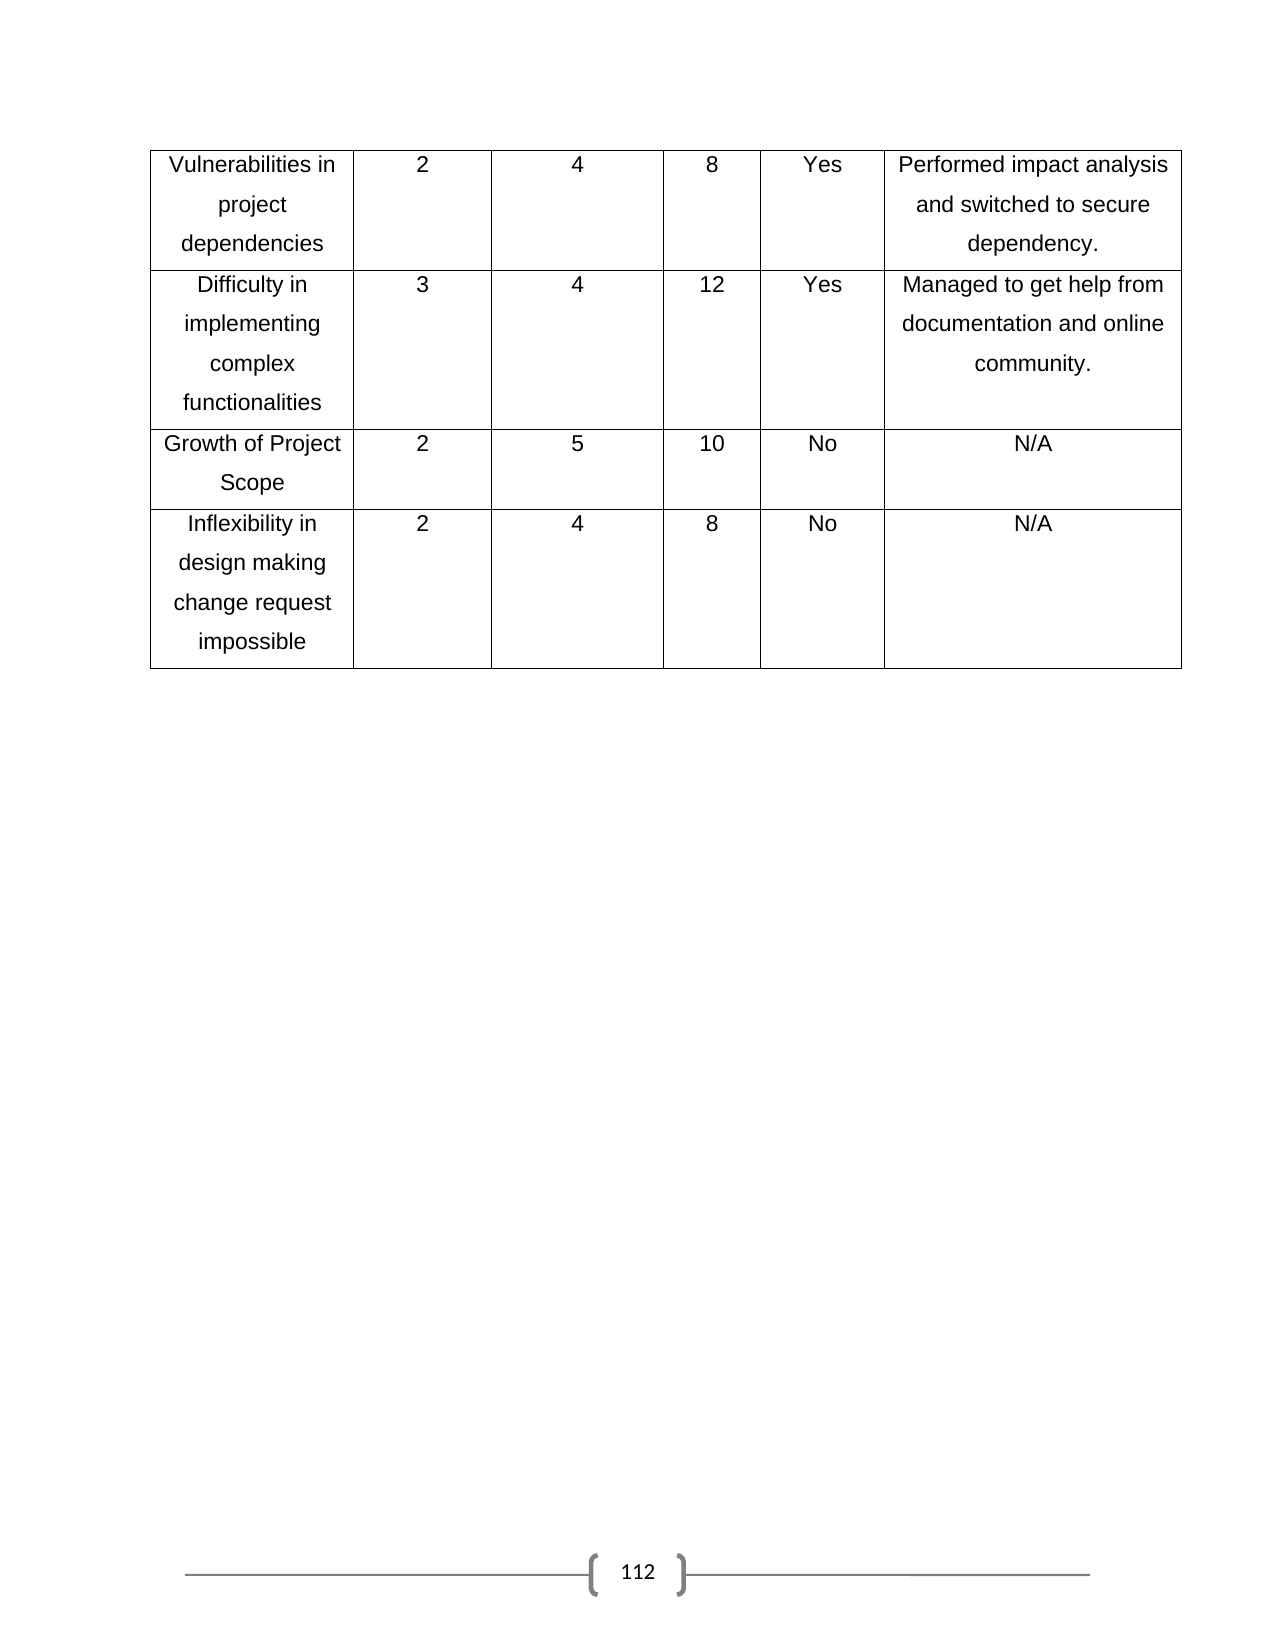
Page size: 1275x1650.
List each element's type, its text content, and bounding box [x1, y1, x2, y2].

table_cell 12 [664, 271, 760, 428]
table_cell Performed impact analysis and switched to secure dependency. [885, 151, 1181, 269]
table_cell 3 [354, 271, 491, 428]
table_cell N/A [885, 430, 1181, 508]
table_cell 4 [492, 271, 663, 428]
table_cell 4 [492, 510, 663, 667]
table_cell No [761, 430, 884, 508]
table_cell Yes [761, 271, 884, 428]
table_cell 8 [664, 510, 760, 667]
table_cell 5 [492, 430, 663, 508]
table_cell 2 [354, 510, 491, 667]
table_cell Growth of Project Scope [151, 430, 353, 508]
table_cell Difficulty in implementing complex functionalities [151, 271, 353, 428]
table_cell 10 [664, 430, 760, 508]
table_cell 2 [354, 151, 491, 269]
table_cell Yes [761, 151, 884, 269]
table_cell N/A [885, 510, 1181, 667]
table_cell Inflexibility in design making change request impossible [151, 510, 353, 667]
table_cell No [761, 510, 884, 667]
table_cell Vulnerabilities in project dependencies [151, 151, 353, 269]
table_cell Managed to get help from documentation and online community. [885, 271, 1181, 428]
table_cell 4 [492, 151, 663, 269]
table_cell 2 [354, 430, 491, 508]
table_cell 8 [664, 151, 760, 269]
